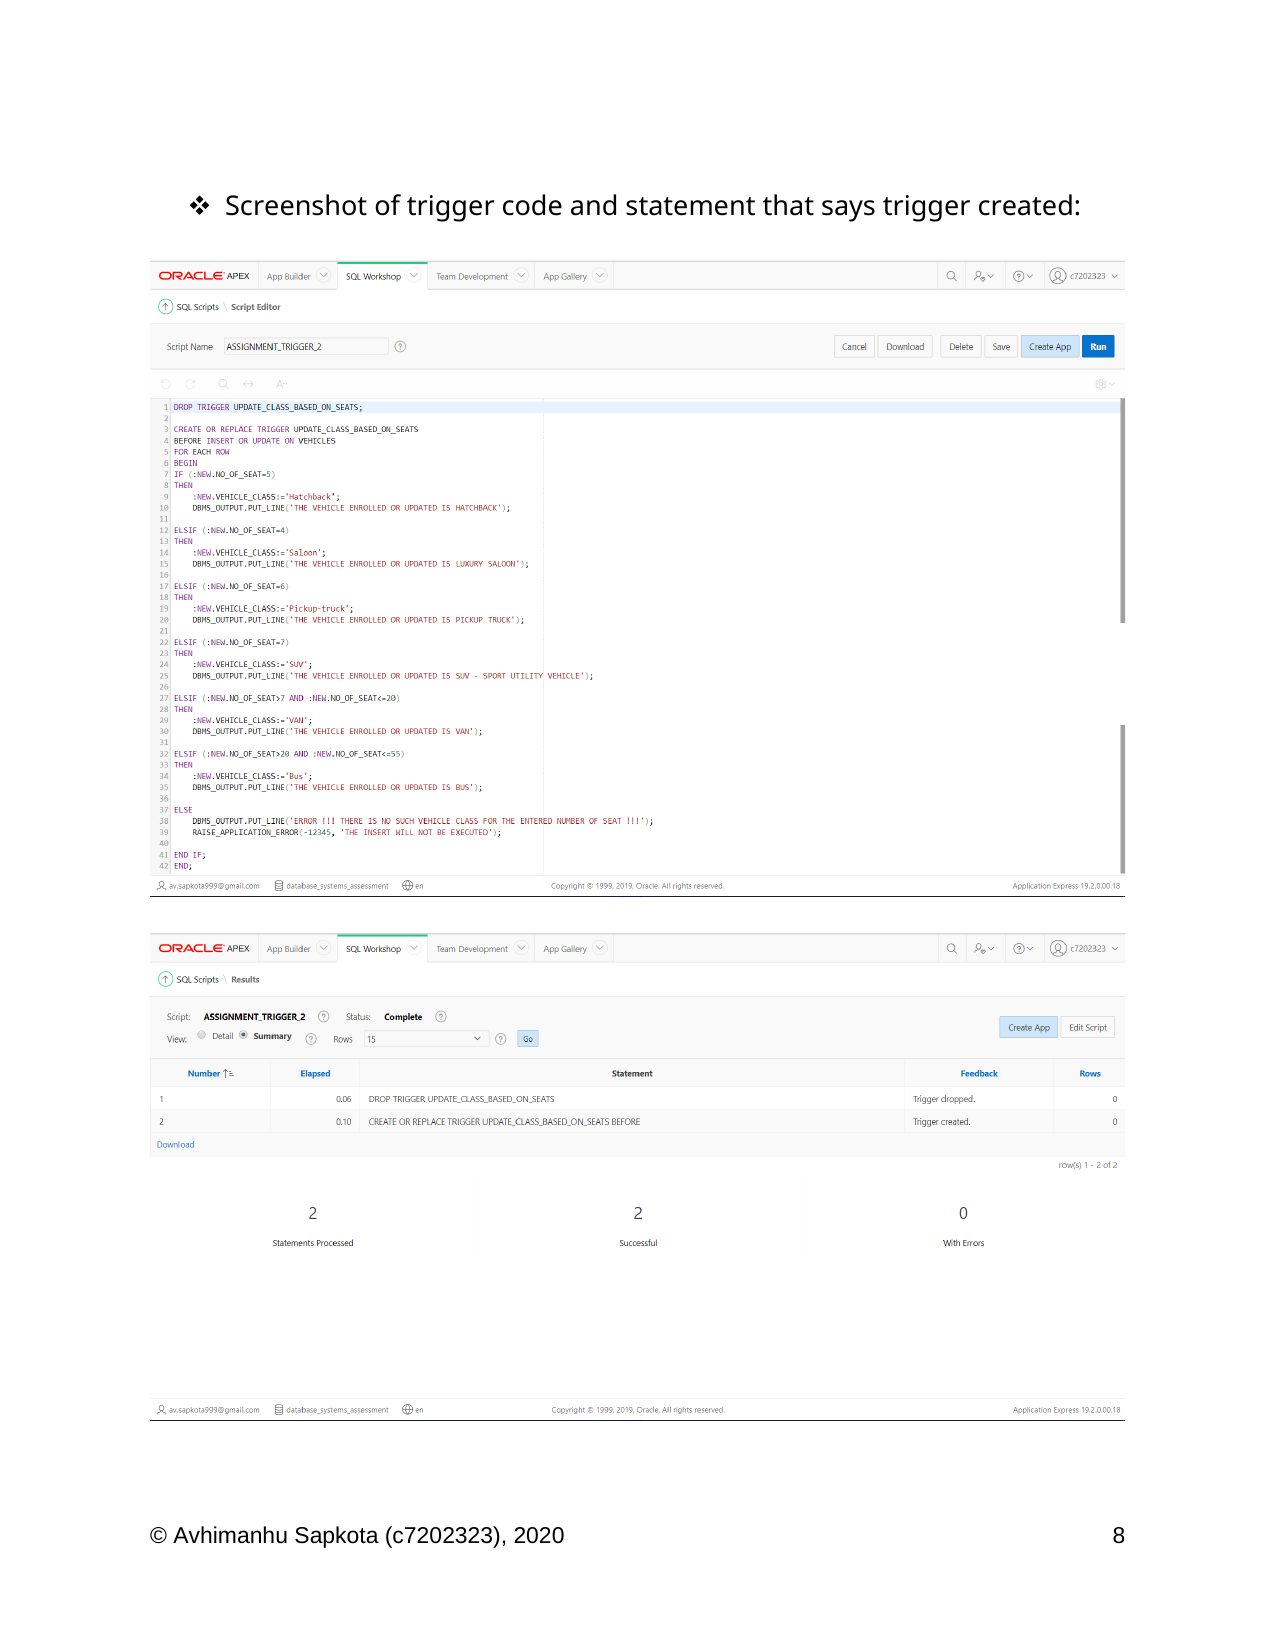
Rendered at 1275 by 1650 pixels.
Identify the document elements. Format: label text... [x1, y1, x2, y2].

picture [150, 260, 1125, 897]
list Screenshot of trigger code and statement that says trigger created: [187, 187, 1125, 224]
picture [150, 933, 1125, 1421]
